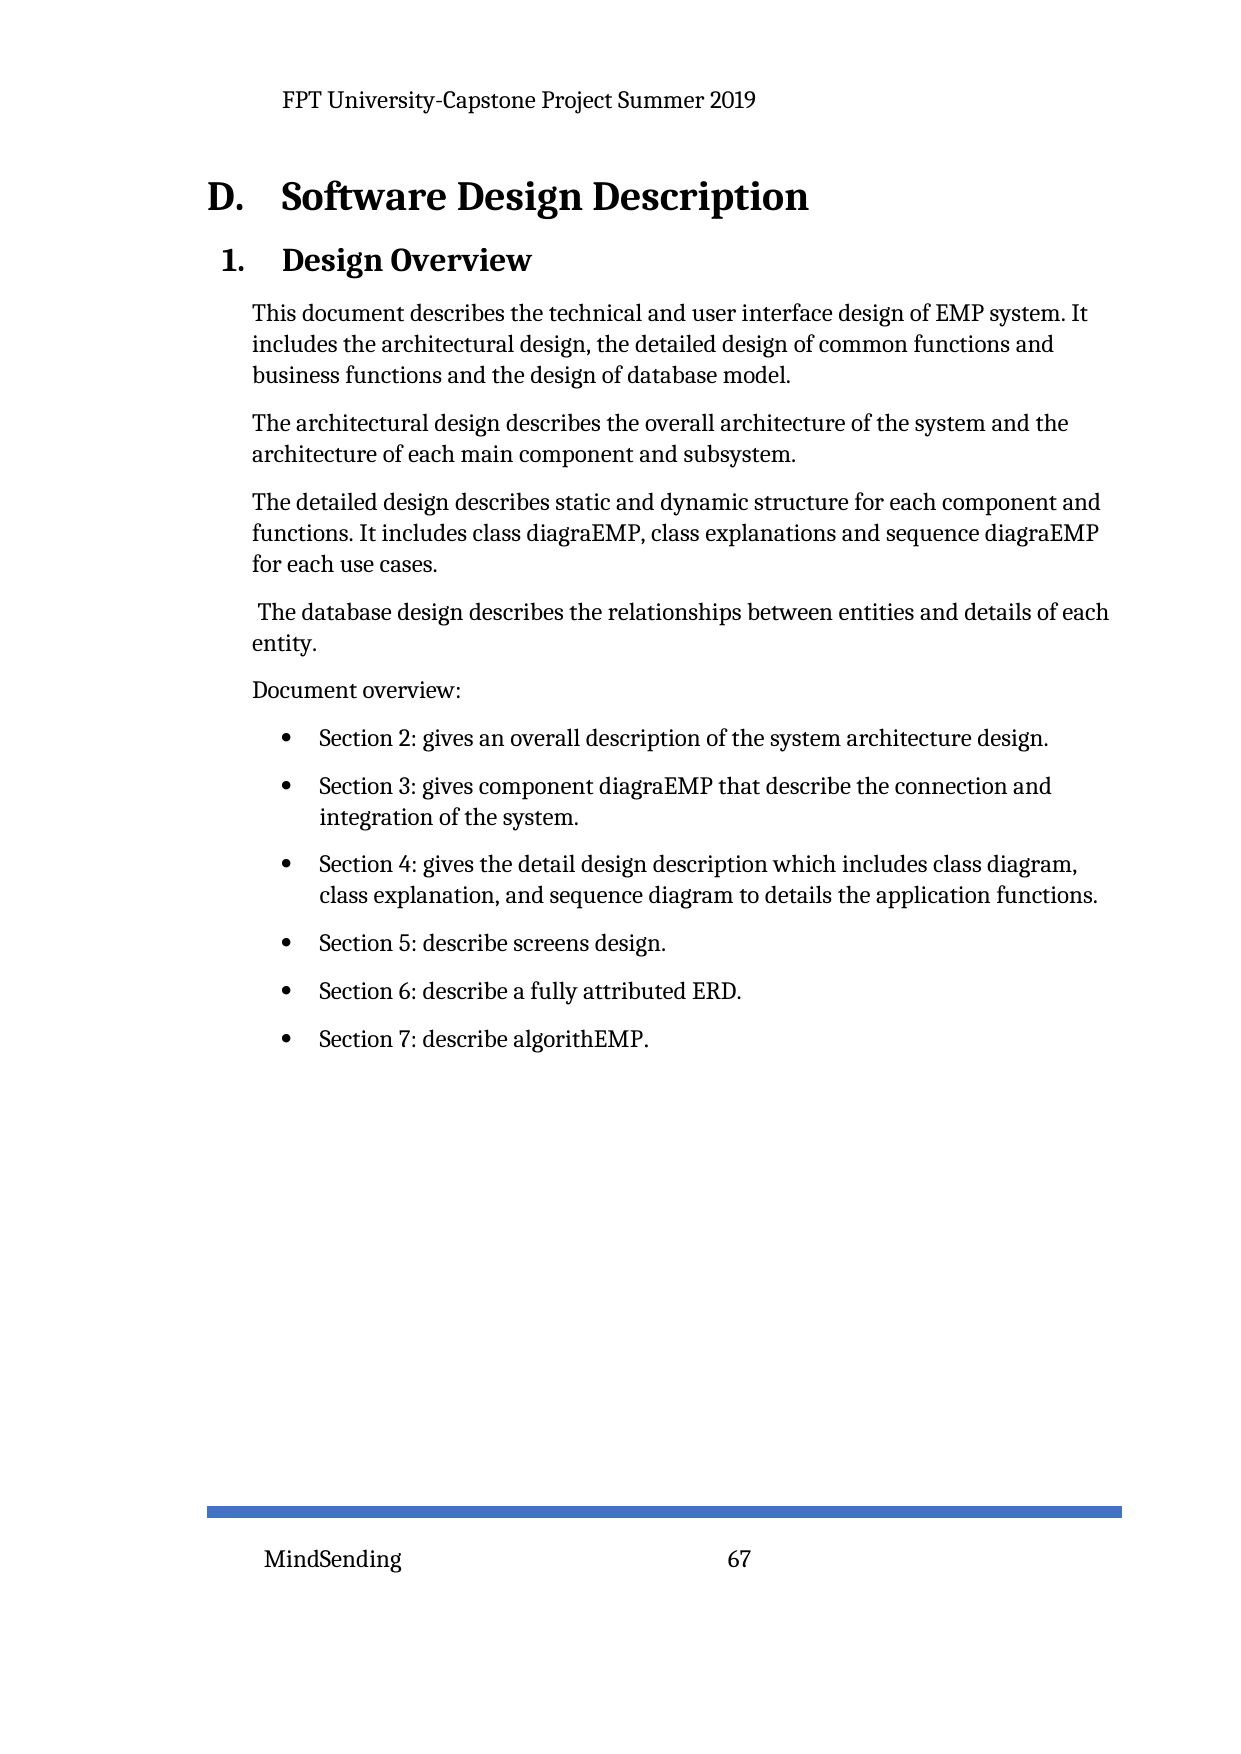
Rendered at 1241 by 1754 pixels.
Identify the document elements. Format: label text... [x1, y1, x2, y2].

list Section 5: describe screens design. [282, 929, 1122, 958]
list Section 2: gives an overall description of the system architecture design. [282, 724, 1122, 753]
text Document overview: [252, 676, 1122, 705]
text The database design describes the relationships between entities and details of each entity. [252, 597, 1122, 657]
text The architectural design describes the overall architecture of the system and the architecture of each main component and subsystem. [252, 409, 1122, 469]
text This document describes the technical and user interface design of EMP system. It includes the architectural design, the detailed design of common functions and business functions and the design of database model. [252, 299, 1122, 390]
list Section 6: describe a fully attributed ERD. [282, 977, 1122, 1006]
subtitle Design Overview [207, 241, 1122, 279]
list Section 4: gives the detail design description which includes class diagram, class explanation, and sequence diagram to details the application functions. [282, 850, 1122, 910]
text The detailed design describes static and dynamic structure for each component and functions. It includes class diagraEMP, class explanations and sequence diagraEMP for each use cases. [252, 488, 1122, 578]
subtitle Software Design Description [207, 173, 1122, 221]
list Section 7: describe algorithEMP. [282, 1024, 1122, 1054]
list Section 3: gives component diagraEMP that describe the connection and integration of the system. [282, 772, 1122, 831]
